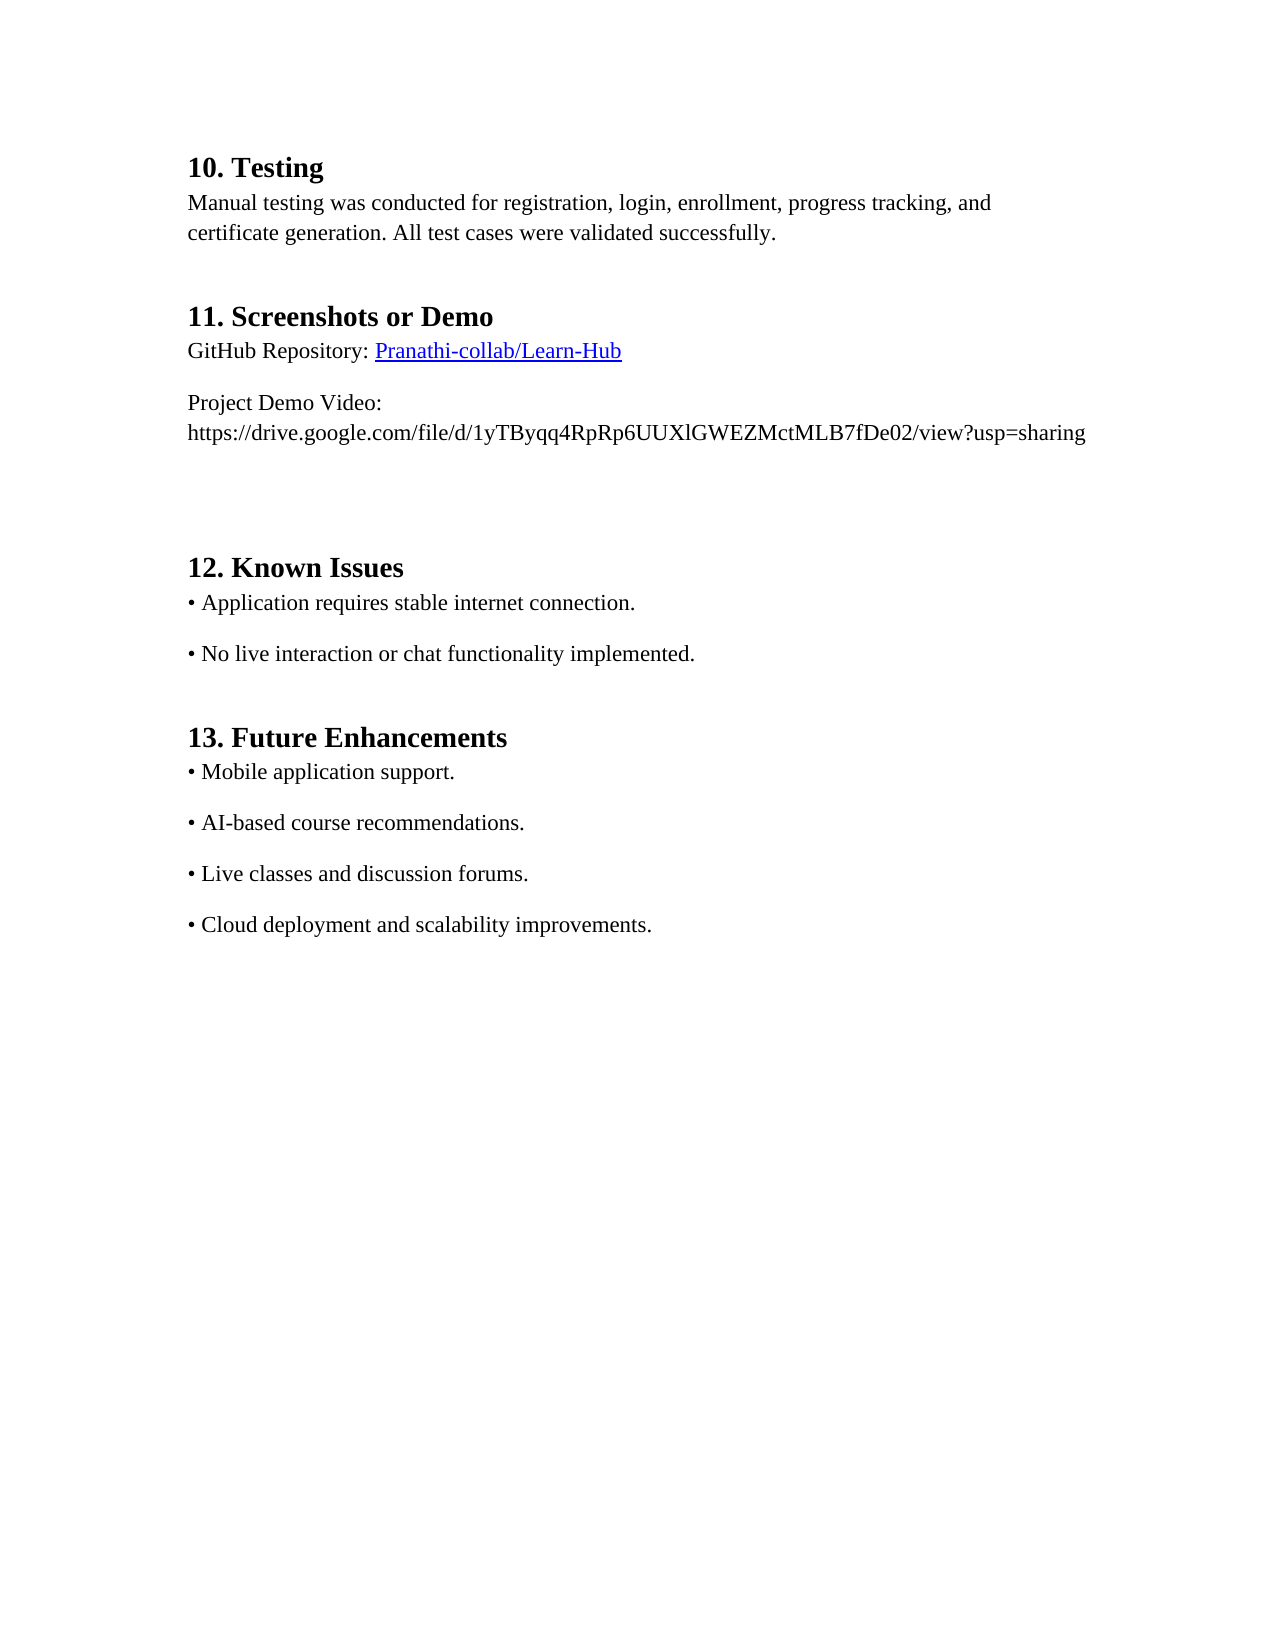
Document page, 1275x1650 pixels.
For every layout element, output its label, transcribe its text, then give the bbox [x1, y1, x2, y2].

subtitle 10. Testing [187, 150, 1087, 183]
subtitle 11. Screenshots or Demo [187, 299, 1087, 332]
text • Live classes and discussion forums. [187, 860, 1087, 887]
text • No live interaction or chat functionality implemented. [187, 639, 1087, 666]
text • Cloud deployment and scalability improvements. [187, 911, 1087, 938]
subtitle 12. Known Issues [187, 550, 1087, 583]
text GitHub Repository: Pranathi-collab/Learn-Hub [187, 337, 1087, 364]
text Project Demo Video: https://drive.google.com/file/d/1yTByqq4RpRp6UUXlGWEZMctMLB7fDe02/view?usp=sharing [187, 388, 1087, 445]
text • Application requires stable internet connection. [187, 588, 1087, 615]
text • Mobile application support. [187, 758, 1087, 785]
subtitle 13. Future Enhancements [187, 720, 1087, 753]
text Manual testing was conducted for registration, login, enrollment, progress tracking, and certificate generation. All test cases were validated successfully. [187, 188, 1087, 245]
text • AI-based course recommendations. [187, 809, 1087, 836]
